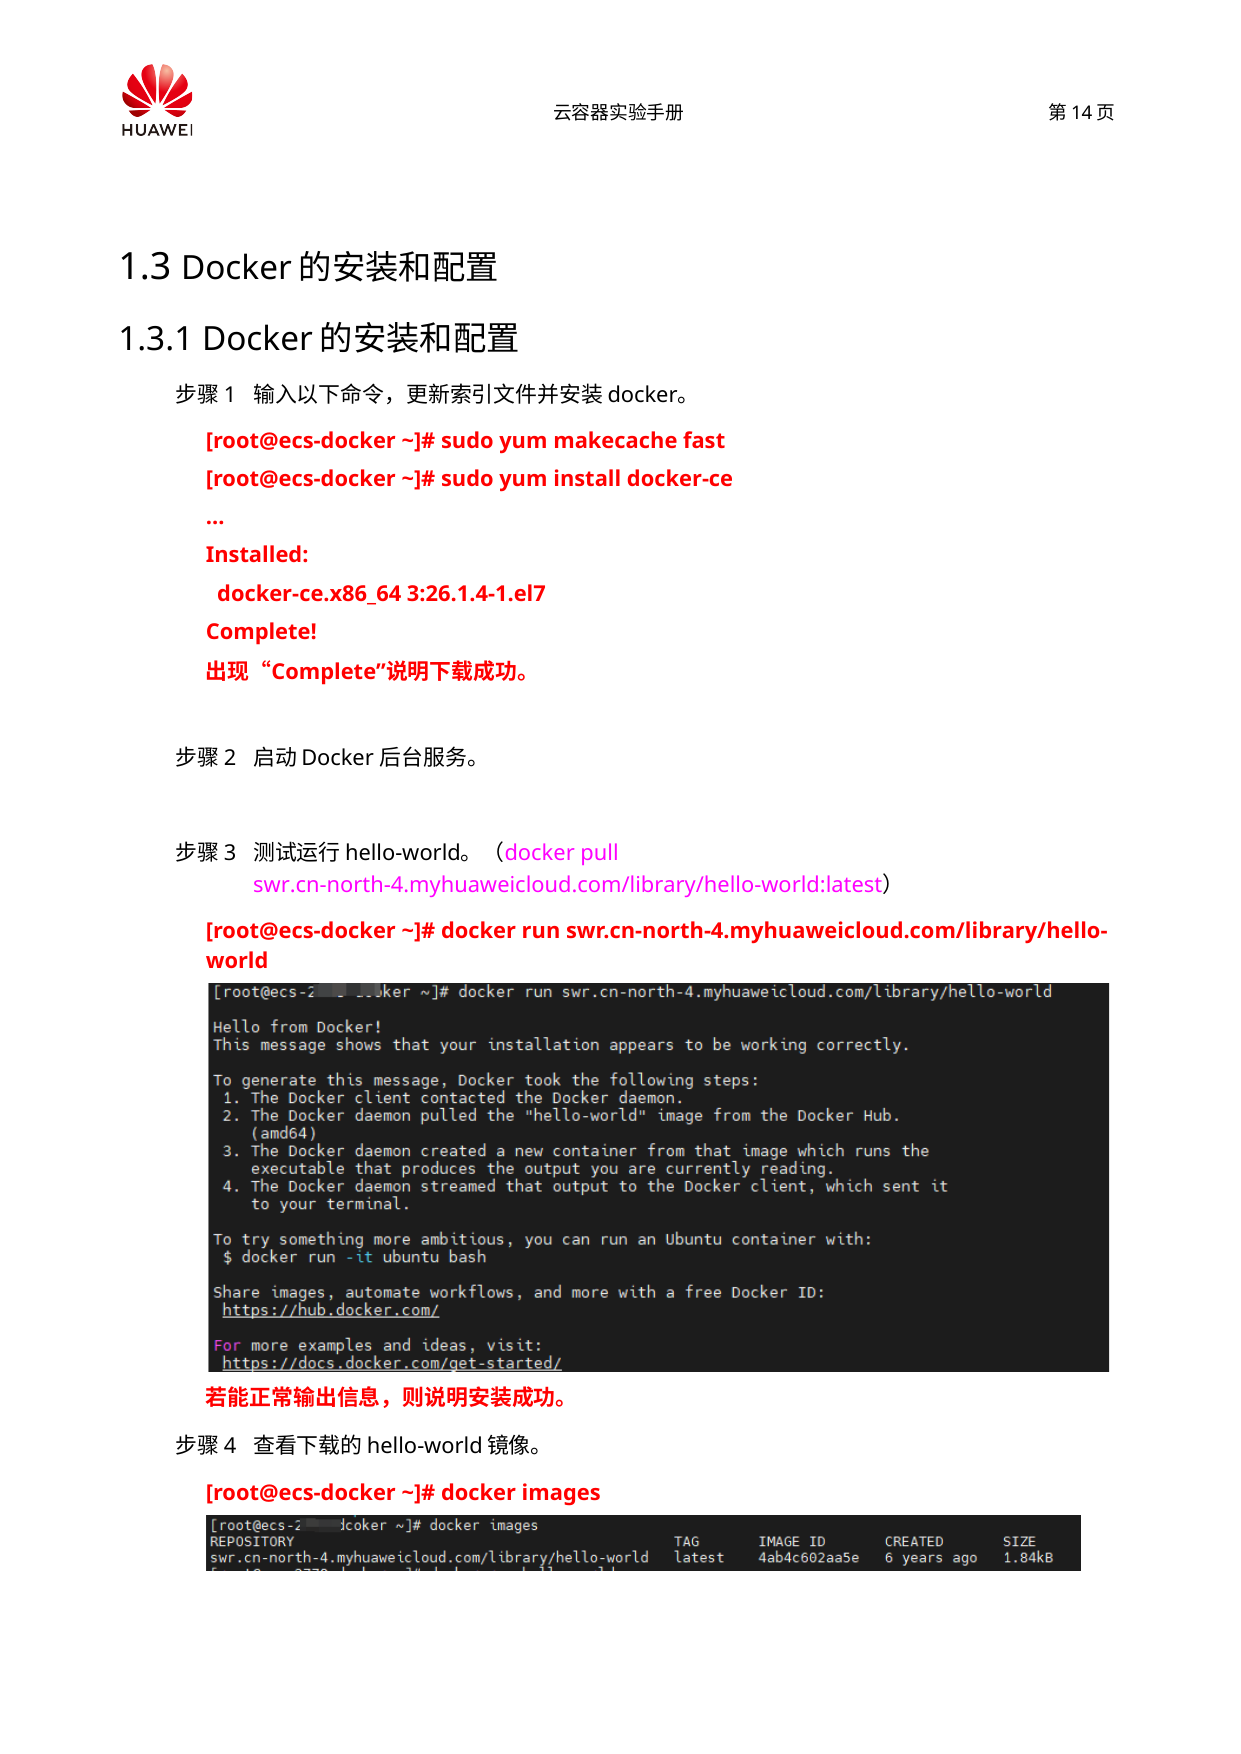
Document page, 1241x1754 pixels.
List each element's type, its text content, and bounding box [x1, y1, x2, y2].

text 查看下载的hello-world镜像。 [236, 1428, 1122, 1460]
text 出现“Complete”说明下载成功。 [206, 654, 1122, 686]
text 测试运行hello-world。（docker pull swr.cn-north-4.myhuaweicloud.com/library/hello-world:latest） [236, 835, 1122, 899]
text [root@ecs-docker ~]# sudo yum makecache fast [206, 425, 1122, 455]
text 启动Docker 后台服务。 [236, 740, 1122, 772]
subtitle Docker的安装和配置 [118, 312, 1122, 360]
text … [206, 501, 1122, 531]
text [root@ecs-docker ~]# docker run swr.cn-north-4.myhuaweicloud.com/library/hello-world [206, 916, 1122, 975]
text Complete! [206, 616, 1122, 646]
picture [205, 983, 1110, 1372]
picture [205, 1515, 1081, 1571]
text [root@ecs-docker ~]# docker images [206, 1477, 1122, 1507]
text 若能正常输出信息，则说明安装成功。 [206, 1380, 1122, 1412]
subtitle Docker的安装和配置 [118, 240, 1122, 291]
text 输入以下命令，更新索引文件并安装docker。 [236, 377, 1122, 408]
text [root@ecs-docker ~]# sudo yum install docker-ce [206, 463, 1122, 493]
text Installed: [206, 539, 1122, 569]
picture [122, 64, 193, 136]
text docker-ce.x86_64 3:26.1.4-1.el7 [206, 578, 1122, 607]
